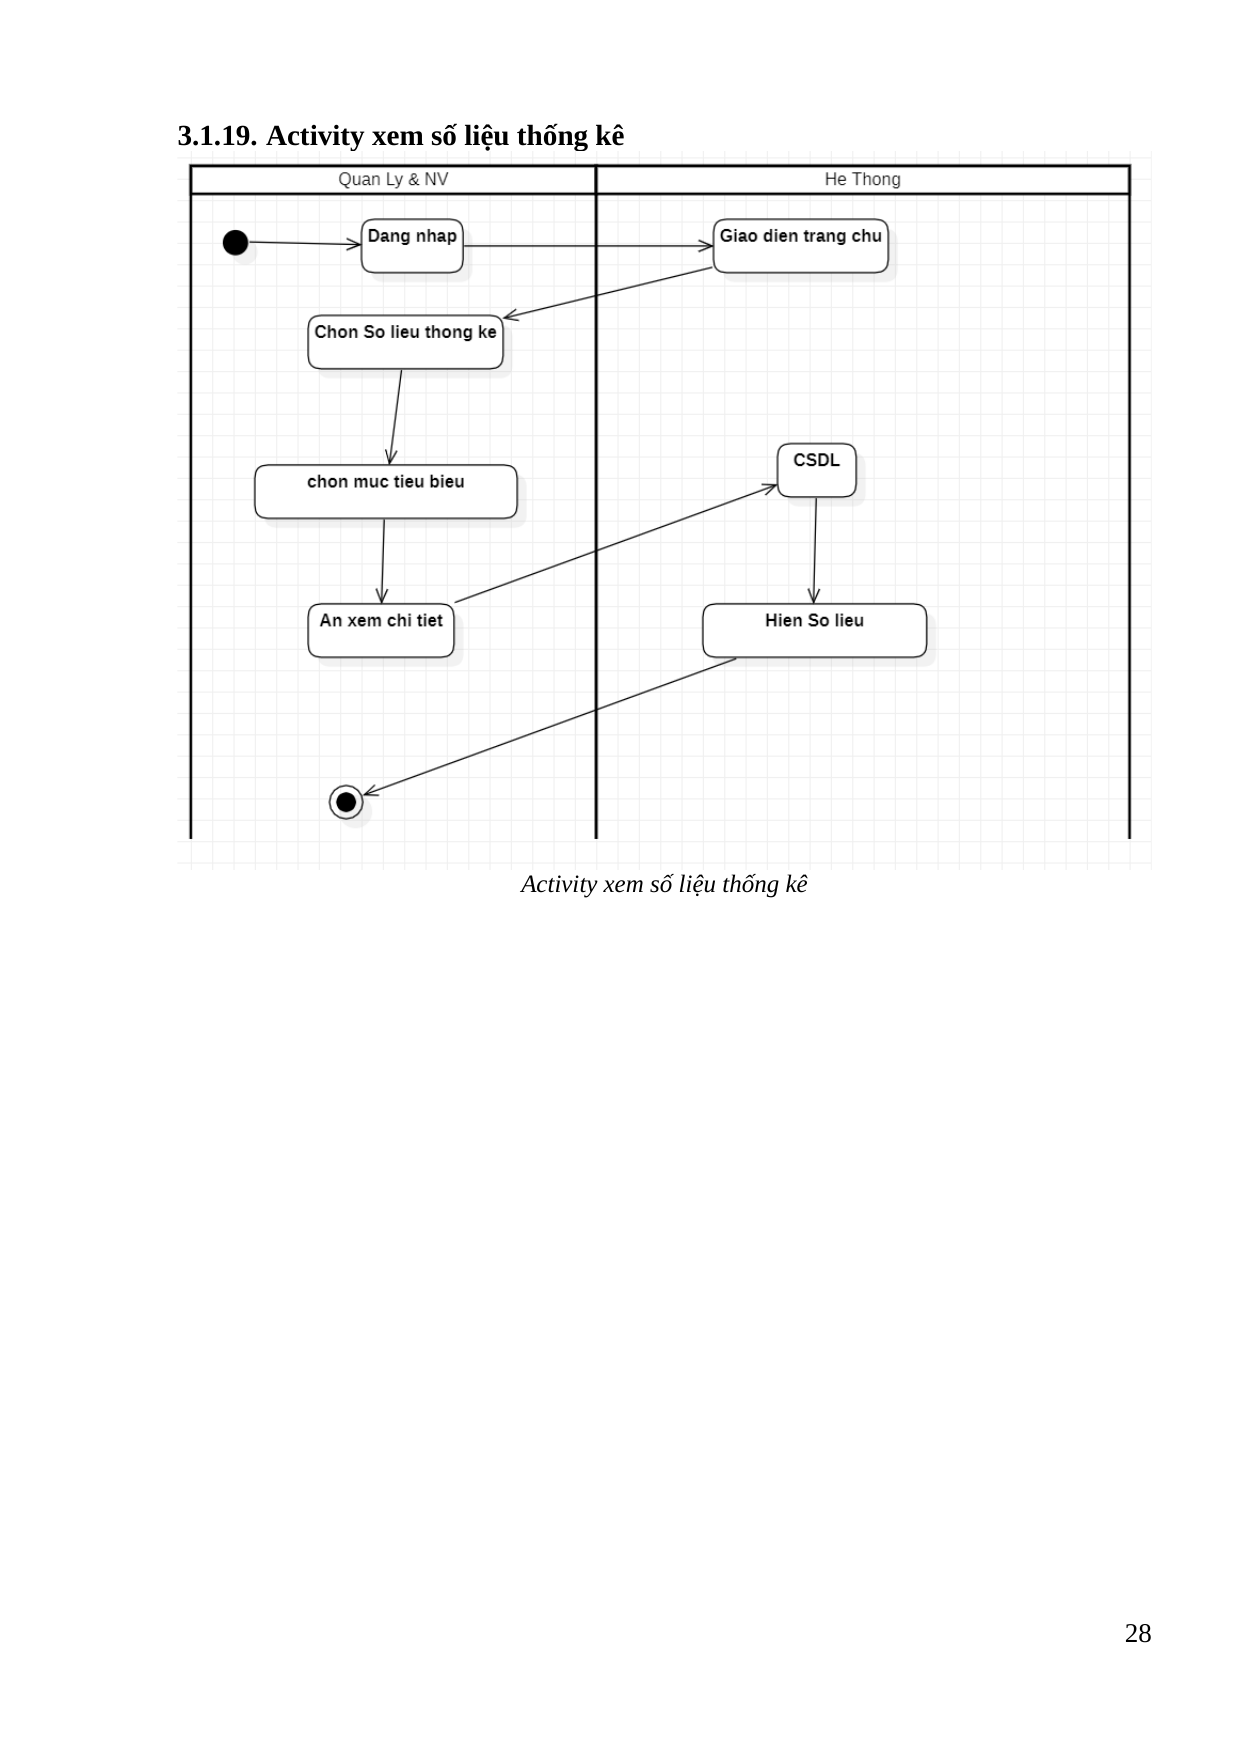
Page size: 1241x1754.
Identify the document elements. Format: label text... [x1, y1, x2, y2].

text Activity xem số liệu thống kê [177, 870, 1152, 898]
picture [177, 151, 1152, 870]
list Activity xem số liệu thống kê [177, 118, 1152, 151]
